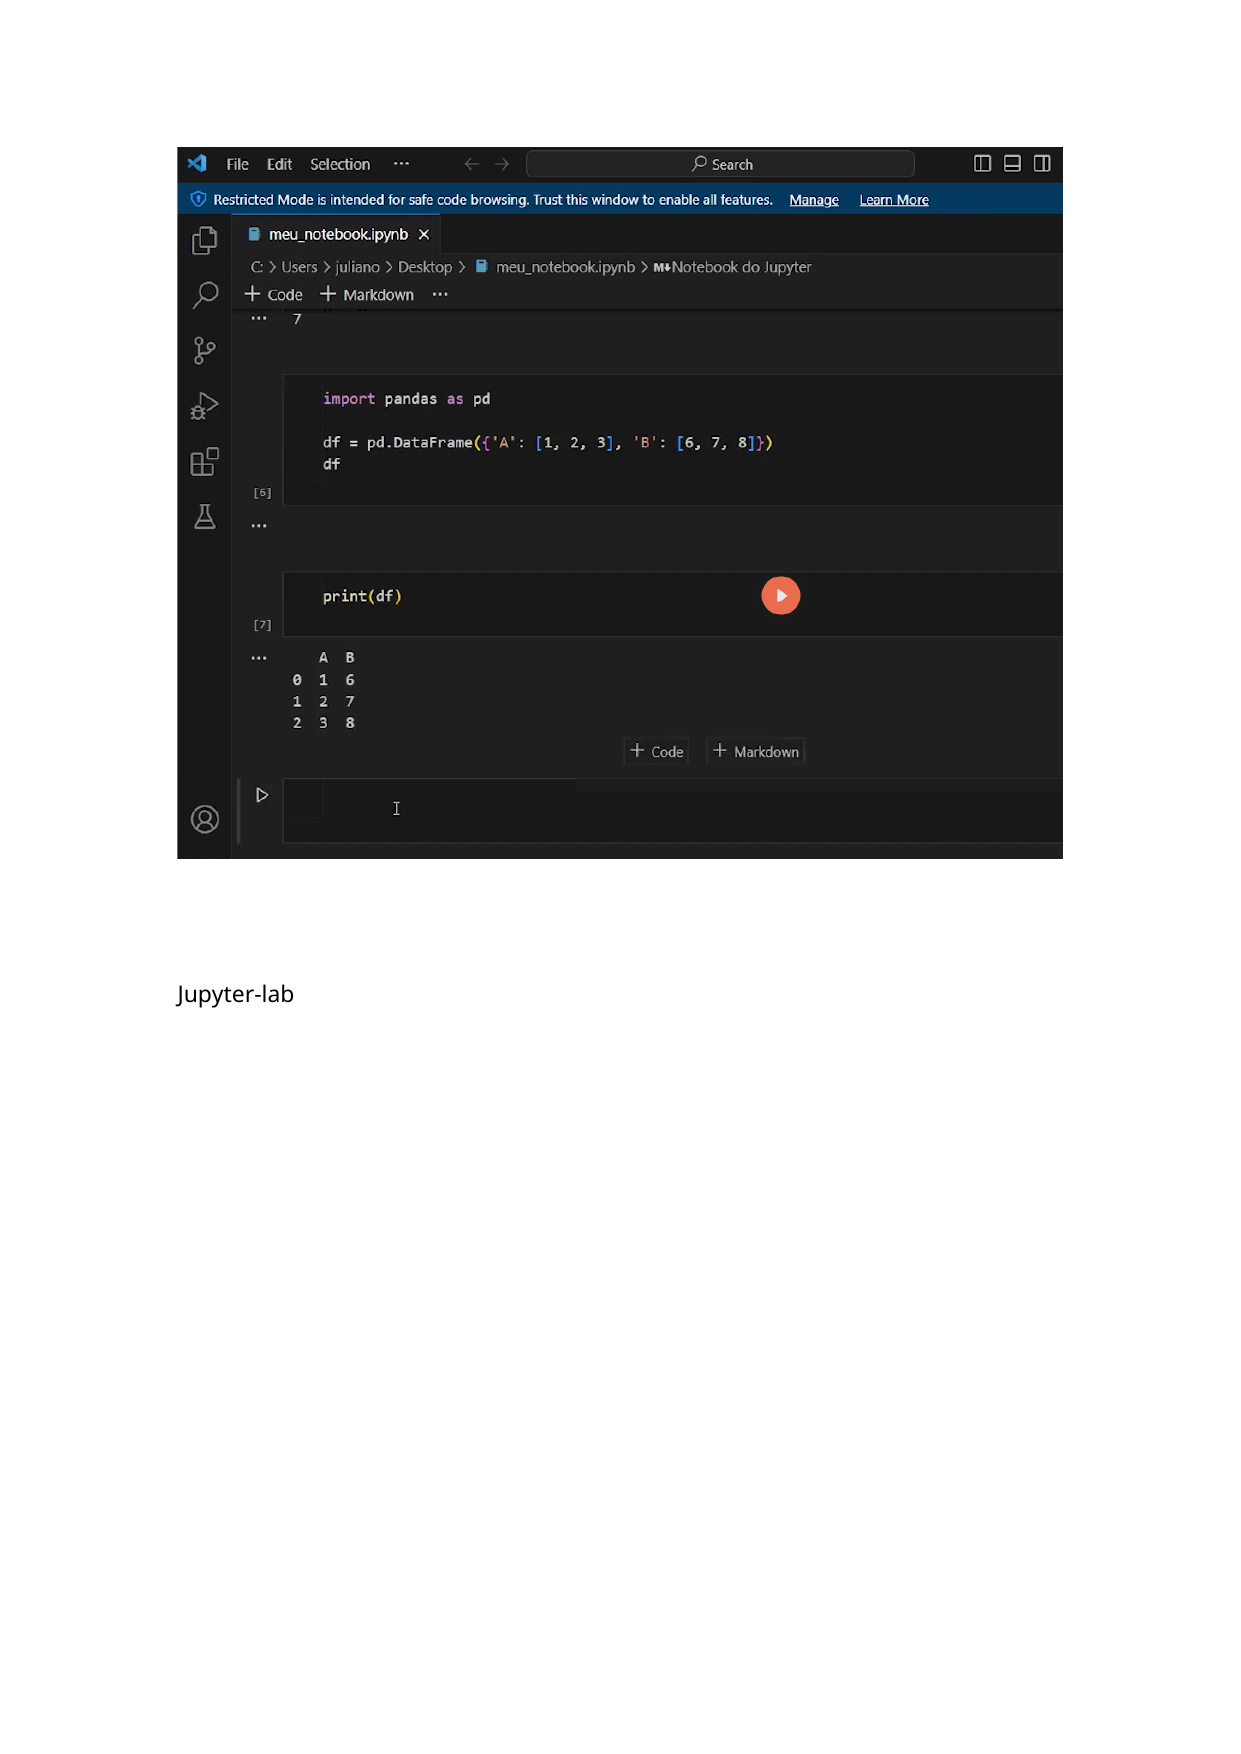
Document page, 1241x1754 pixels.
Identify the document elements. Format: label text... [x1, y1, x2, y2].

text Jupyter-lab [177, 978, 1063, 1009]
picture [177, 147, 1063, 859]
